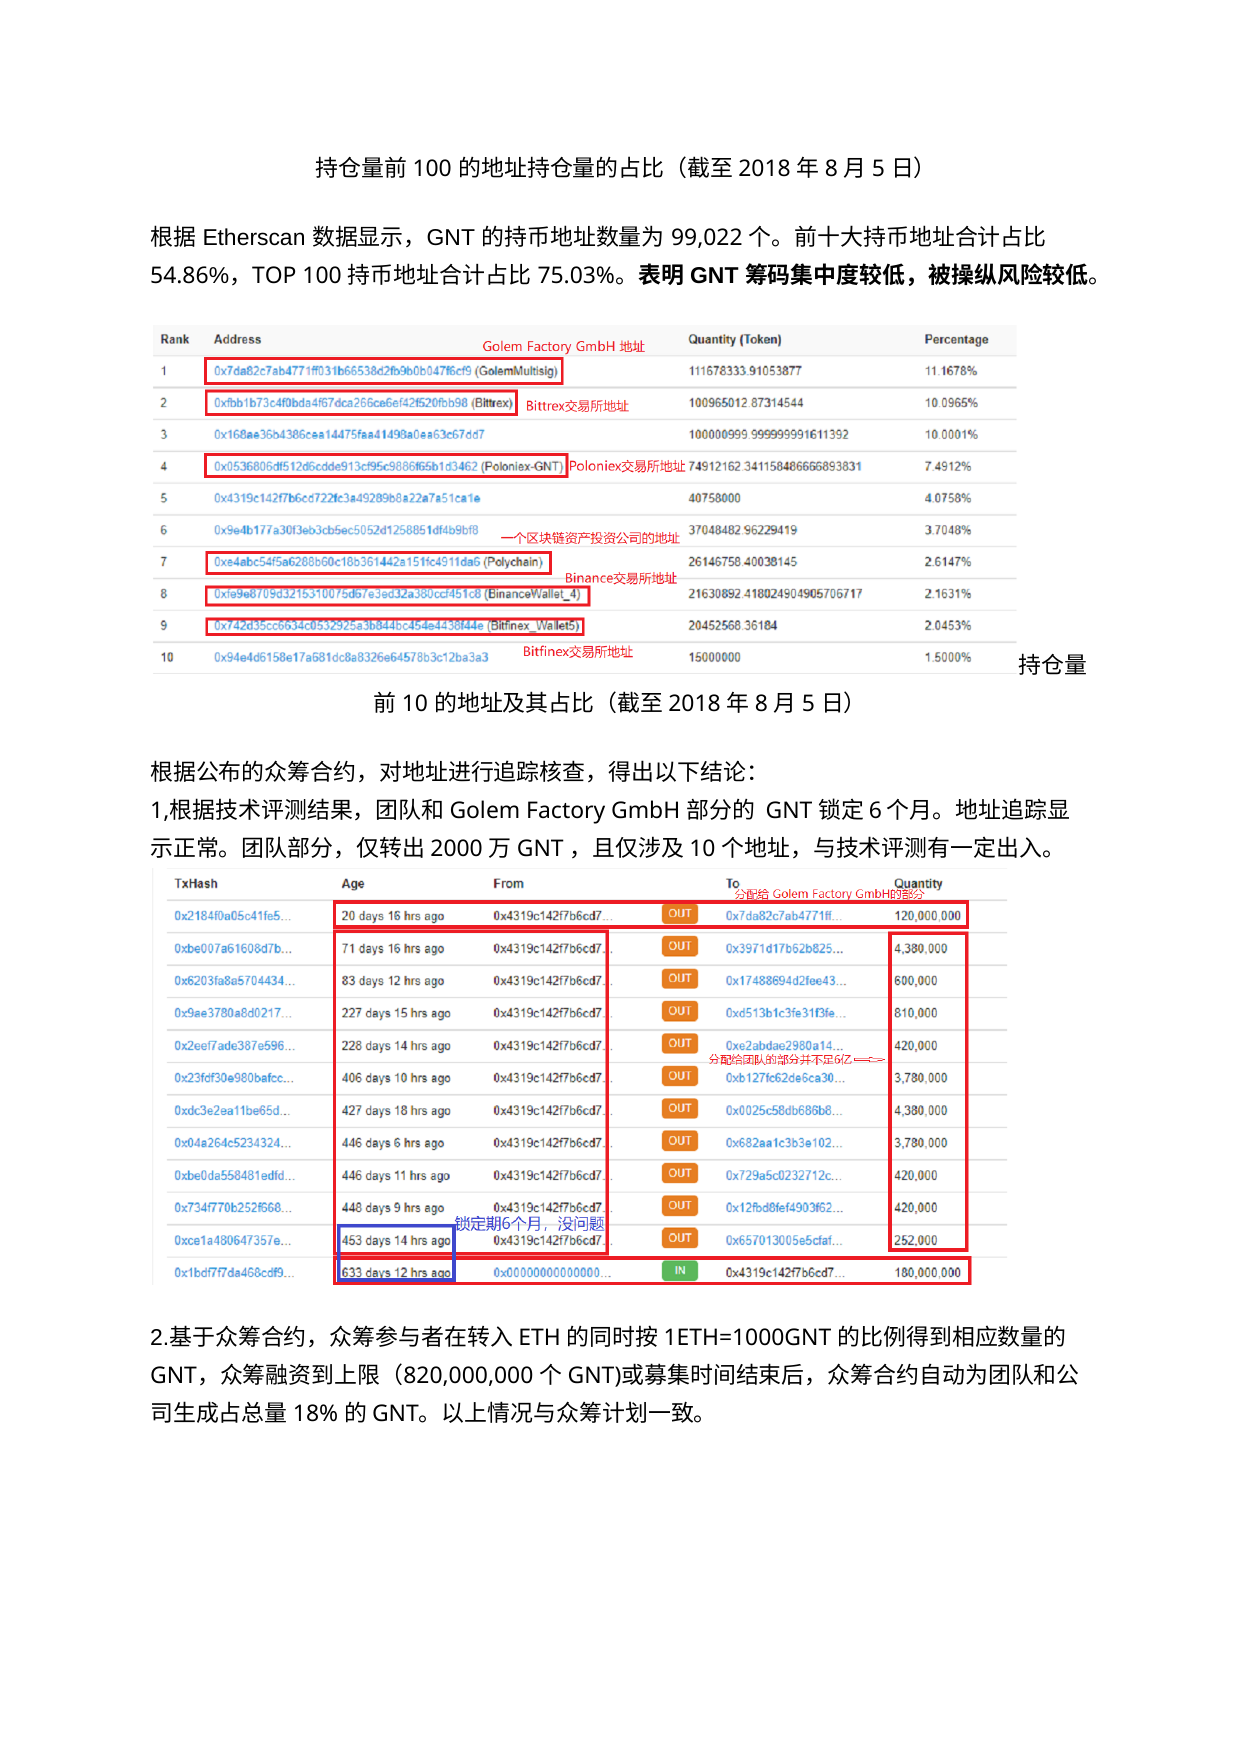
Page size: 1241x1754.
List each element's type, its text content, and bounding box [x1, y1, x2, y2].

picture [150, 868, 1016, 1285]
text 2.基于众筹合约，众筹参与者在转入 ETH 的同时按 1ETH=1000GNT 的比例得到相应数量的 GNT，众筹融资到上限（820,000,000 个 GNT)或募集时间结束后，众筹合约自动为团队和公司生成占总量 18% 的 GNT。以上情况与众筹计划一致。 [150, 1319, 1090, 1428]
text 根据公布的众筹合约，对地址进行追踪核查，得出以下结论： [150, 753, 1090, 787]
text 1,根据技术评测结果，团队和 Golem Factory GmbH 部分的 GNT 锁定6个月。地址追踪显示正常。团队部分，仅转出 2000 万 GNT ，且仅涉及 10 个地址，与技术评测有一定出入。 [150, 791, 1090, 863]
picture [152, 325, 1019, 674]
text 持仓量前 100 的地址持仓量的占比（截至 2018 年 8 月 5 日） [150, 150, 1090, 183]
text 根据 Etherscan 数据显示，GNT 的持币地址数量为 99,022 个。前十大持币地址合计占比 54.86%，TOP 100 持币地址合计占比 75.03%。表明 GNT 筹码集中度较低，被操纵风险较低。 [150, 218, 1090, 290]
